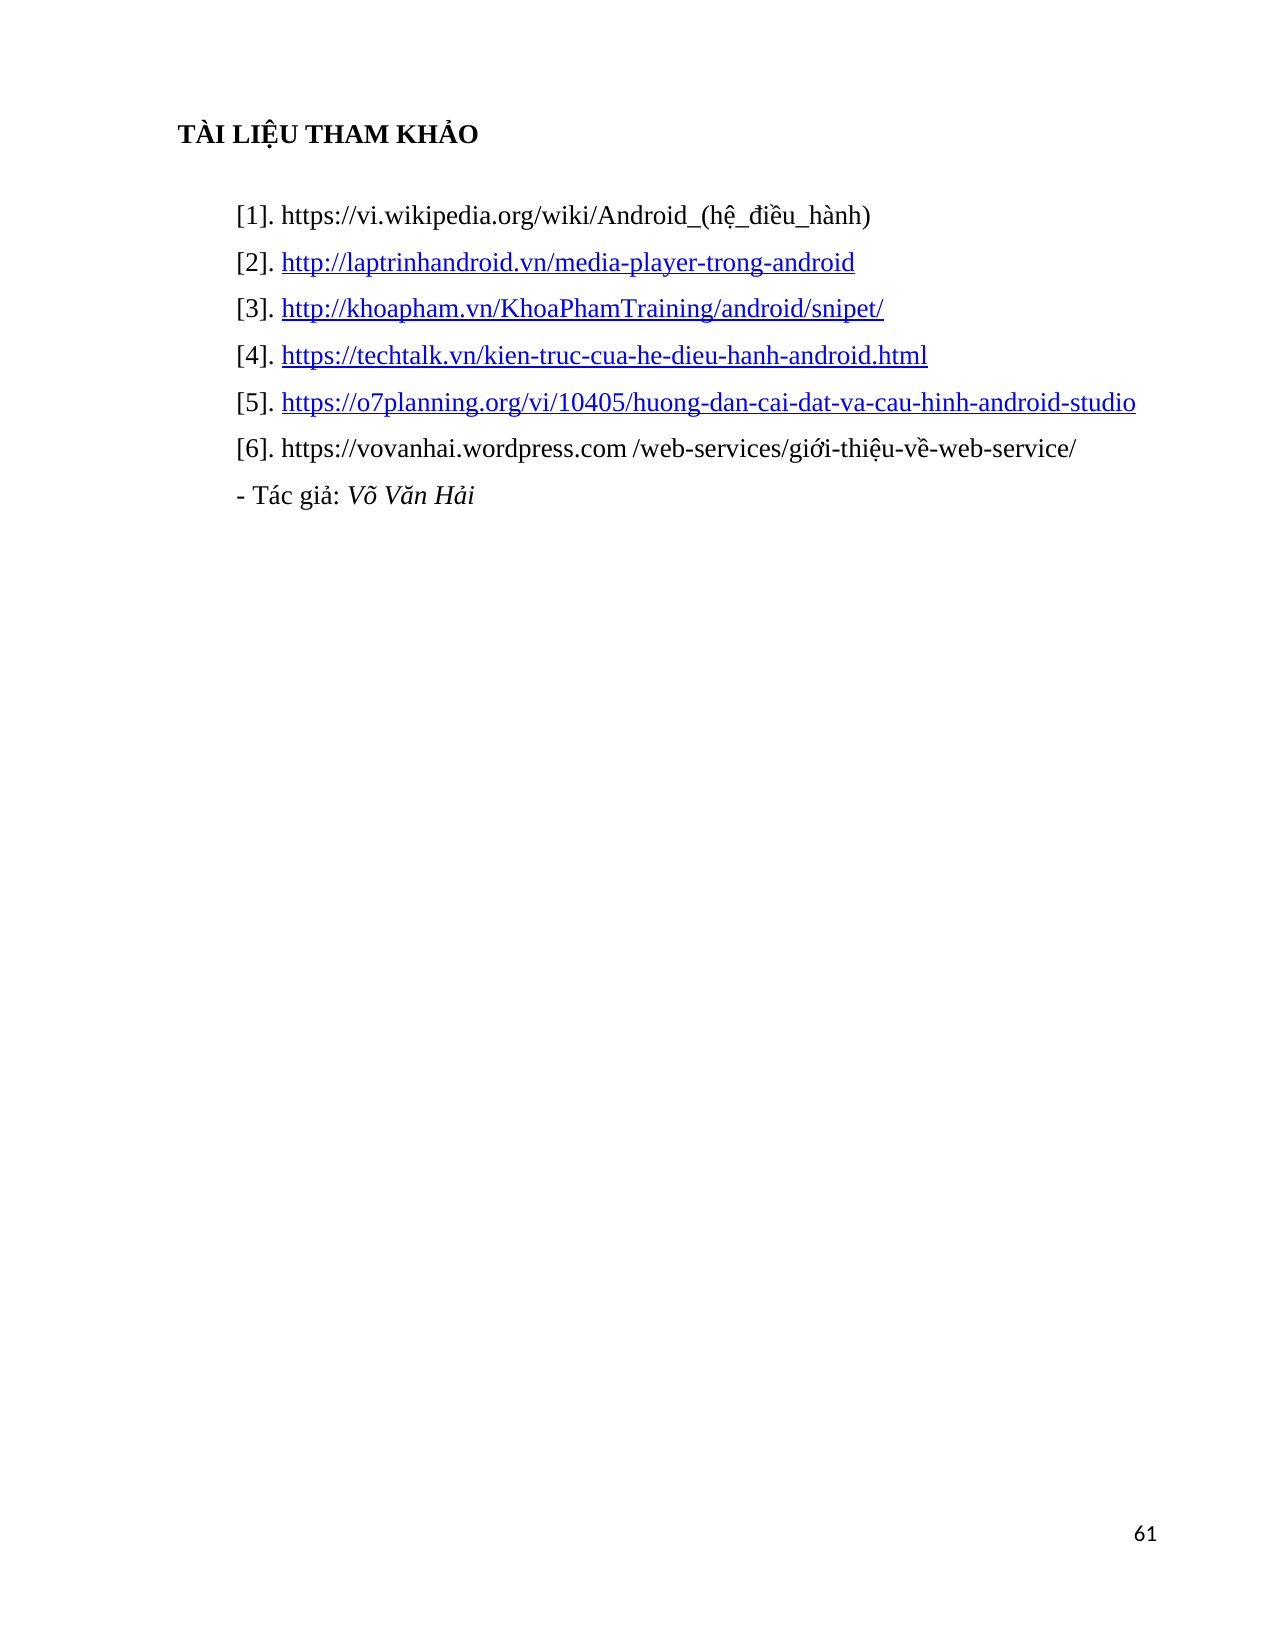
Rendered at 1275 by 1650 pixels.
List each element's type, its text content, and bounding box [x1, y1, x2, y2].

text [4]. https://techtalk.vn/kien-truc-cua-he-dieu-hanh-android.html [236, 339, 1157, 370]
text [1]. https://vi.wikipedia.org/wiki/Android_(hệ_điều_hành) [236, 199, 1157, 230]
text [2]. http://laptrinhandroid.vn/media-player-trong-android [236, 246, 1157, 277]
text - Tác giả: Võ Văn Hải [236, 479, 1157, 510]
text TÀI LIỆU THAM KHẢO [177, 118, 1157, 149]
text [3]. http://khoapham.vn/KhoaPhamTraining/android/snipet/ [236, 292, 1157, 323]
text [6]. https://vovanhai.wordpress.com /web-services/giới-thiệu-về-web-service/ [236, 432, 1157, 463]
text [5]. https://o7planning.org/vi/10405/huong-dan-cai-dat-va-cau-hinh-android-studio [236, 386, 1157, 417]
